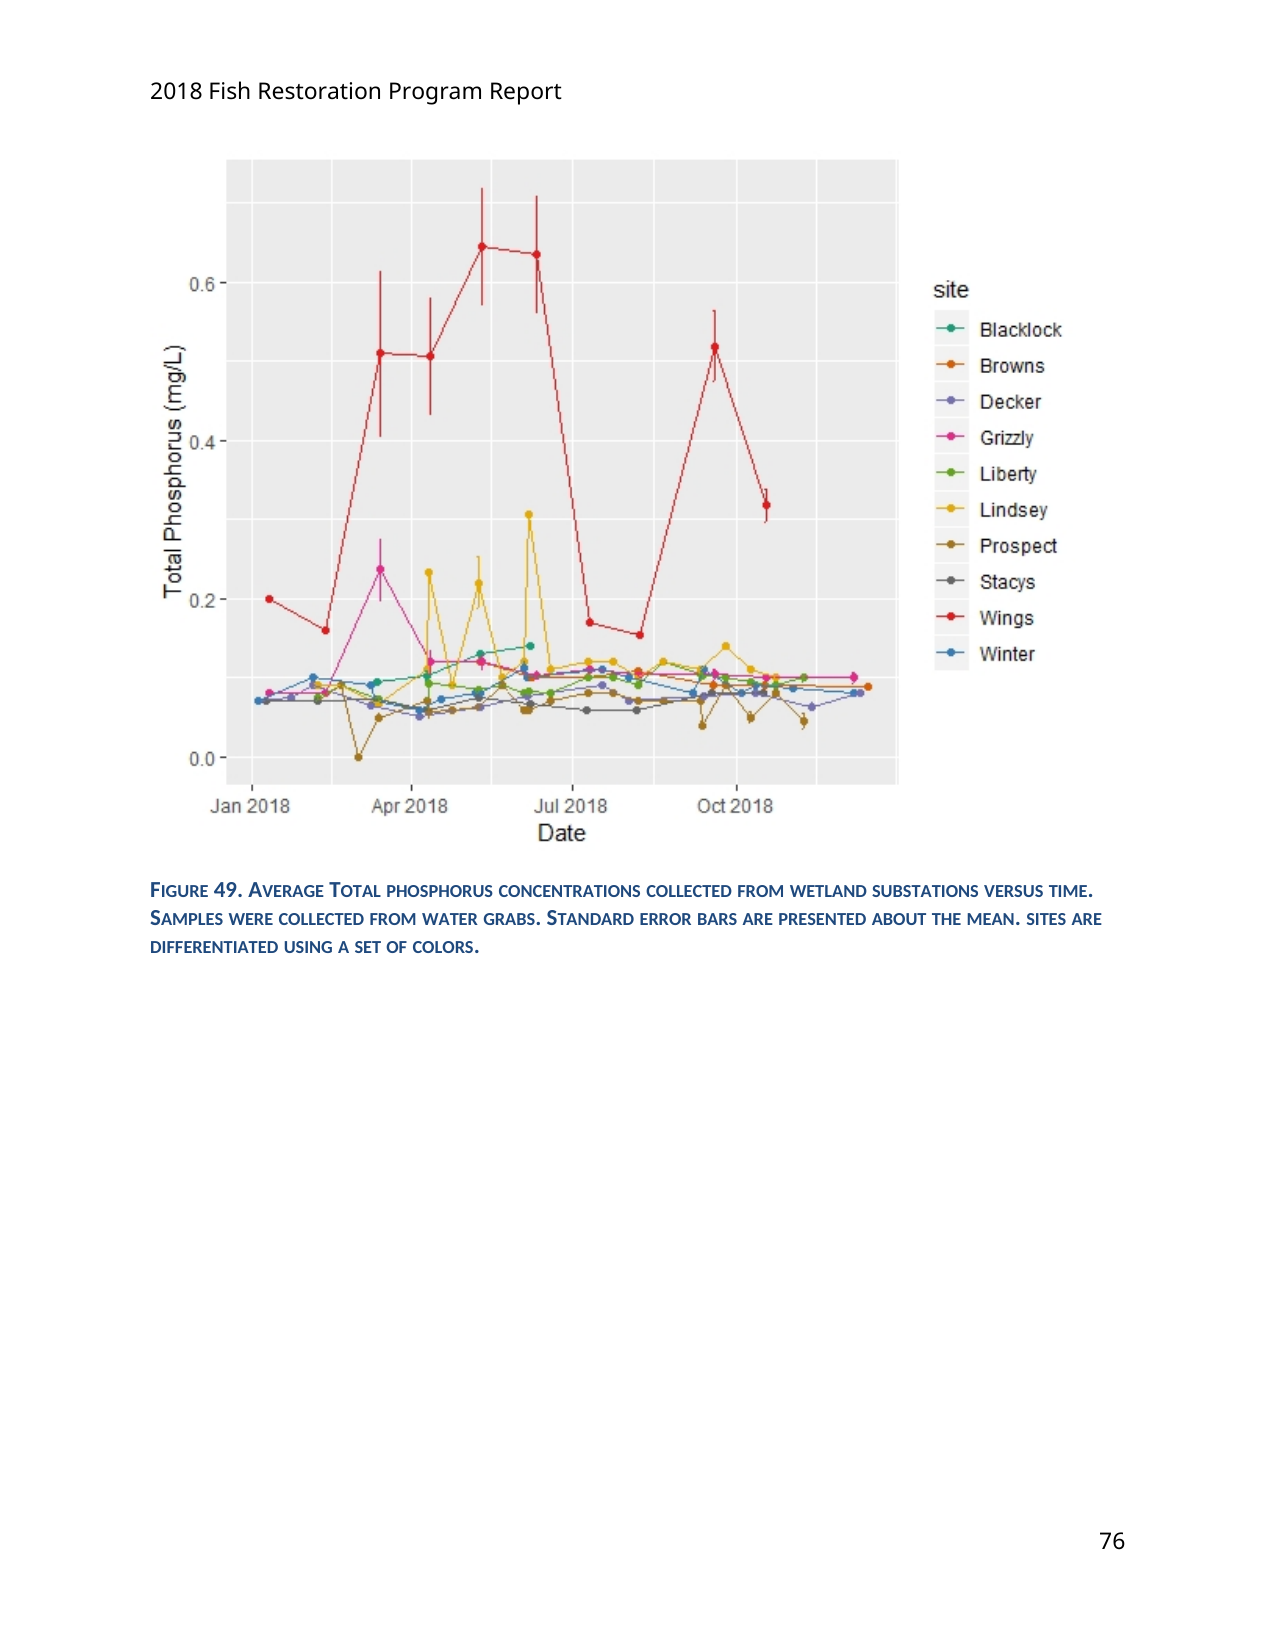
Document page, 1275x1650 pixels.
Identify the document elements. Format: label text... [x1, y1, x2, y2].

picture [150, 150, 1085, 857]
